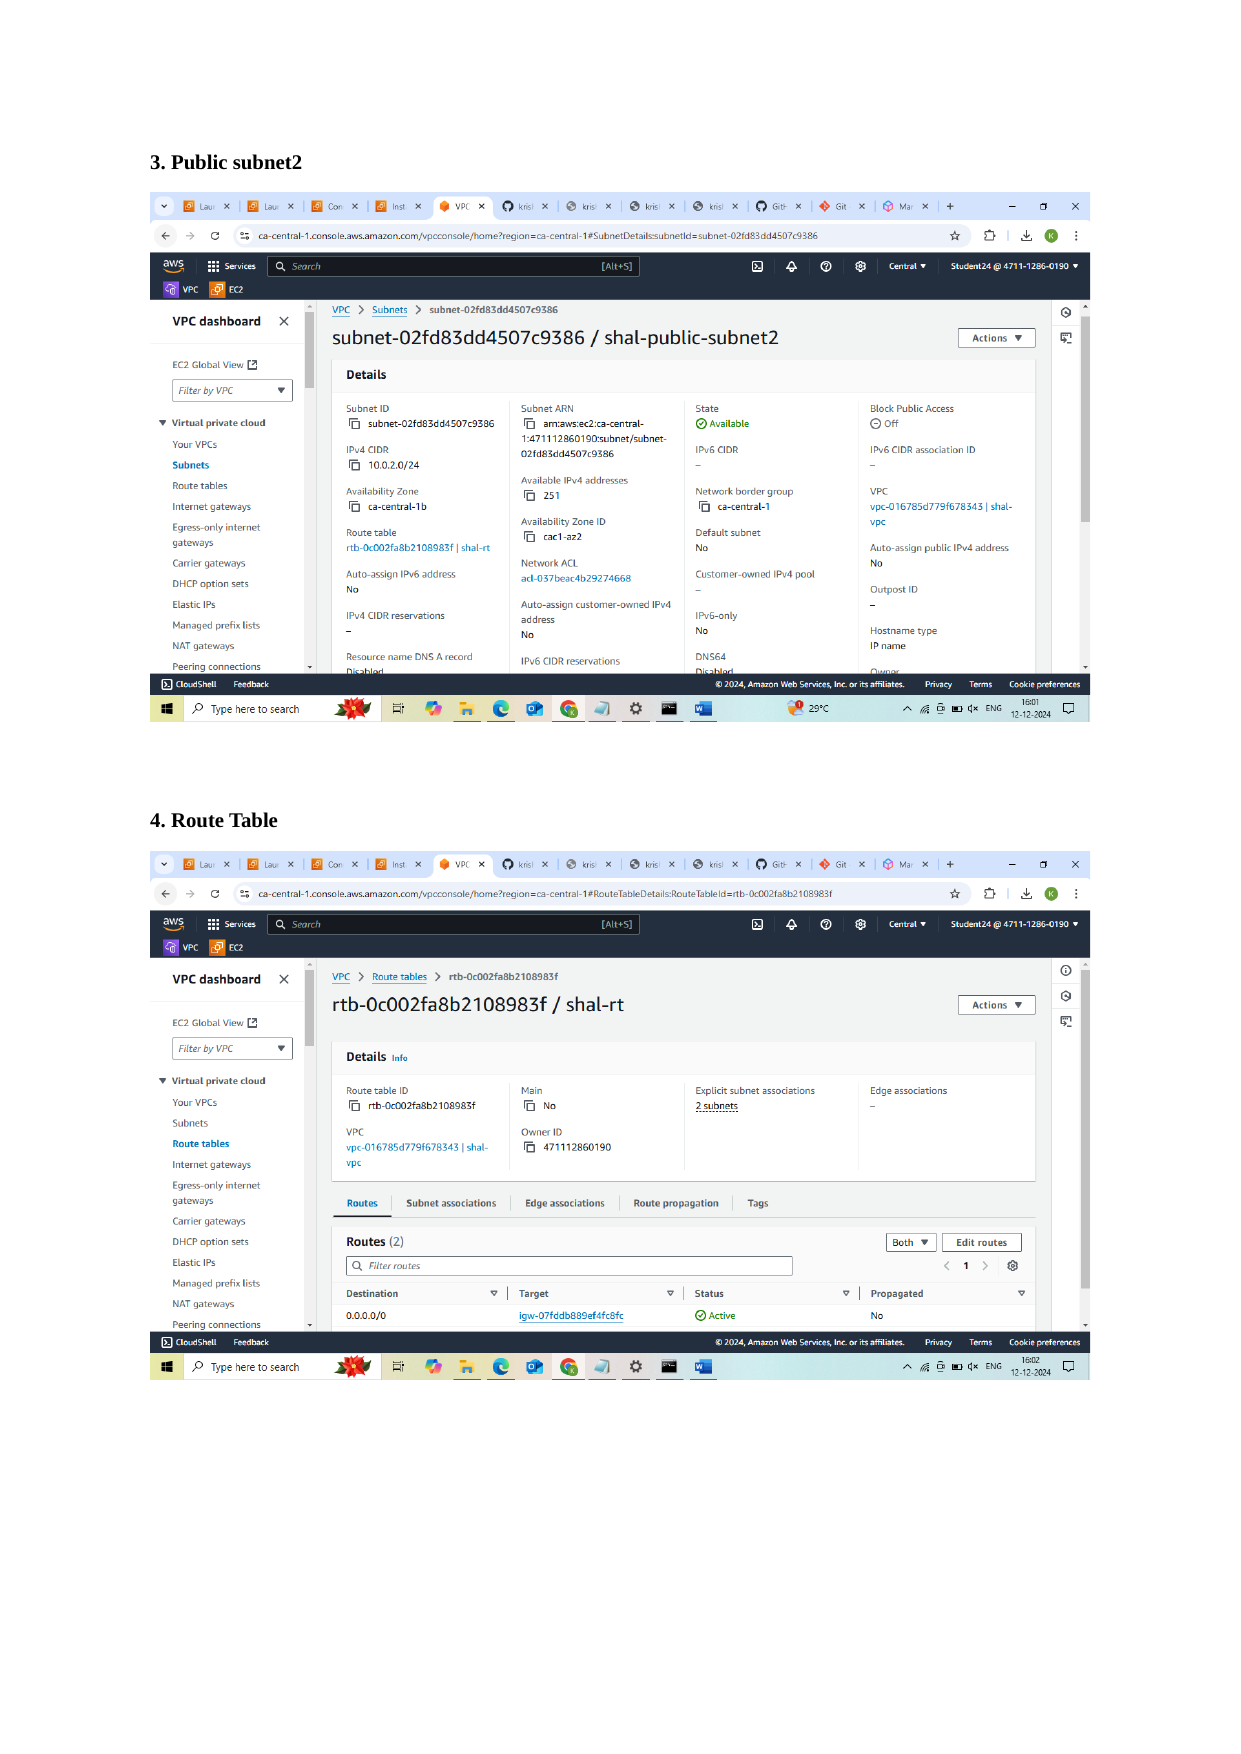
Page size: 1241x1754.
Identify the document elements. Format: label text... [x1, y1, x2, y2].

picture [150, 851, 1091, 1380]
picture [150, 192, 1091, 722]
text 3. Public subnet2 [150, 150, 1090, 174]
text 4. Route Table [150, 808, 1090, 832]
